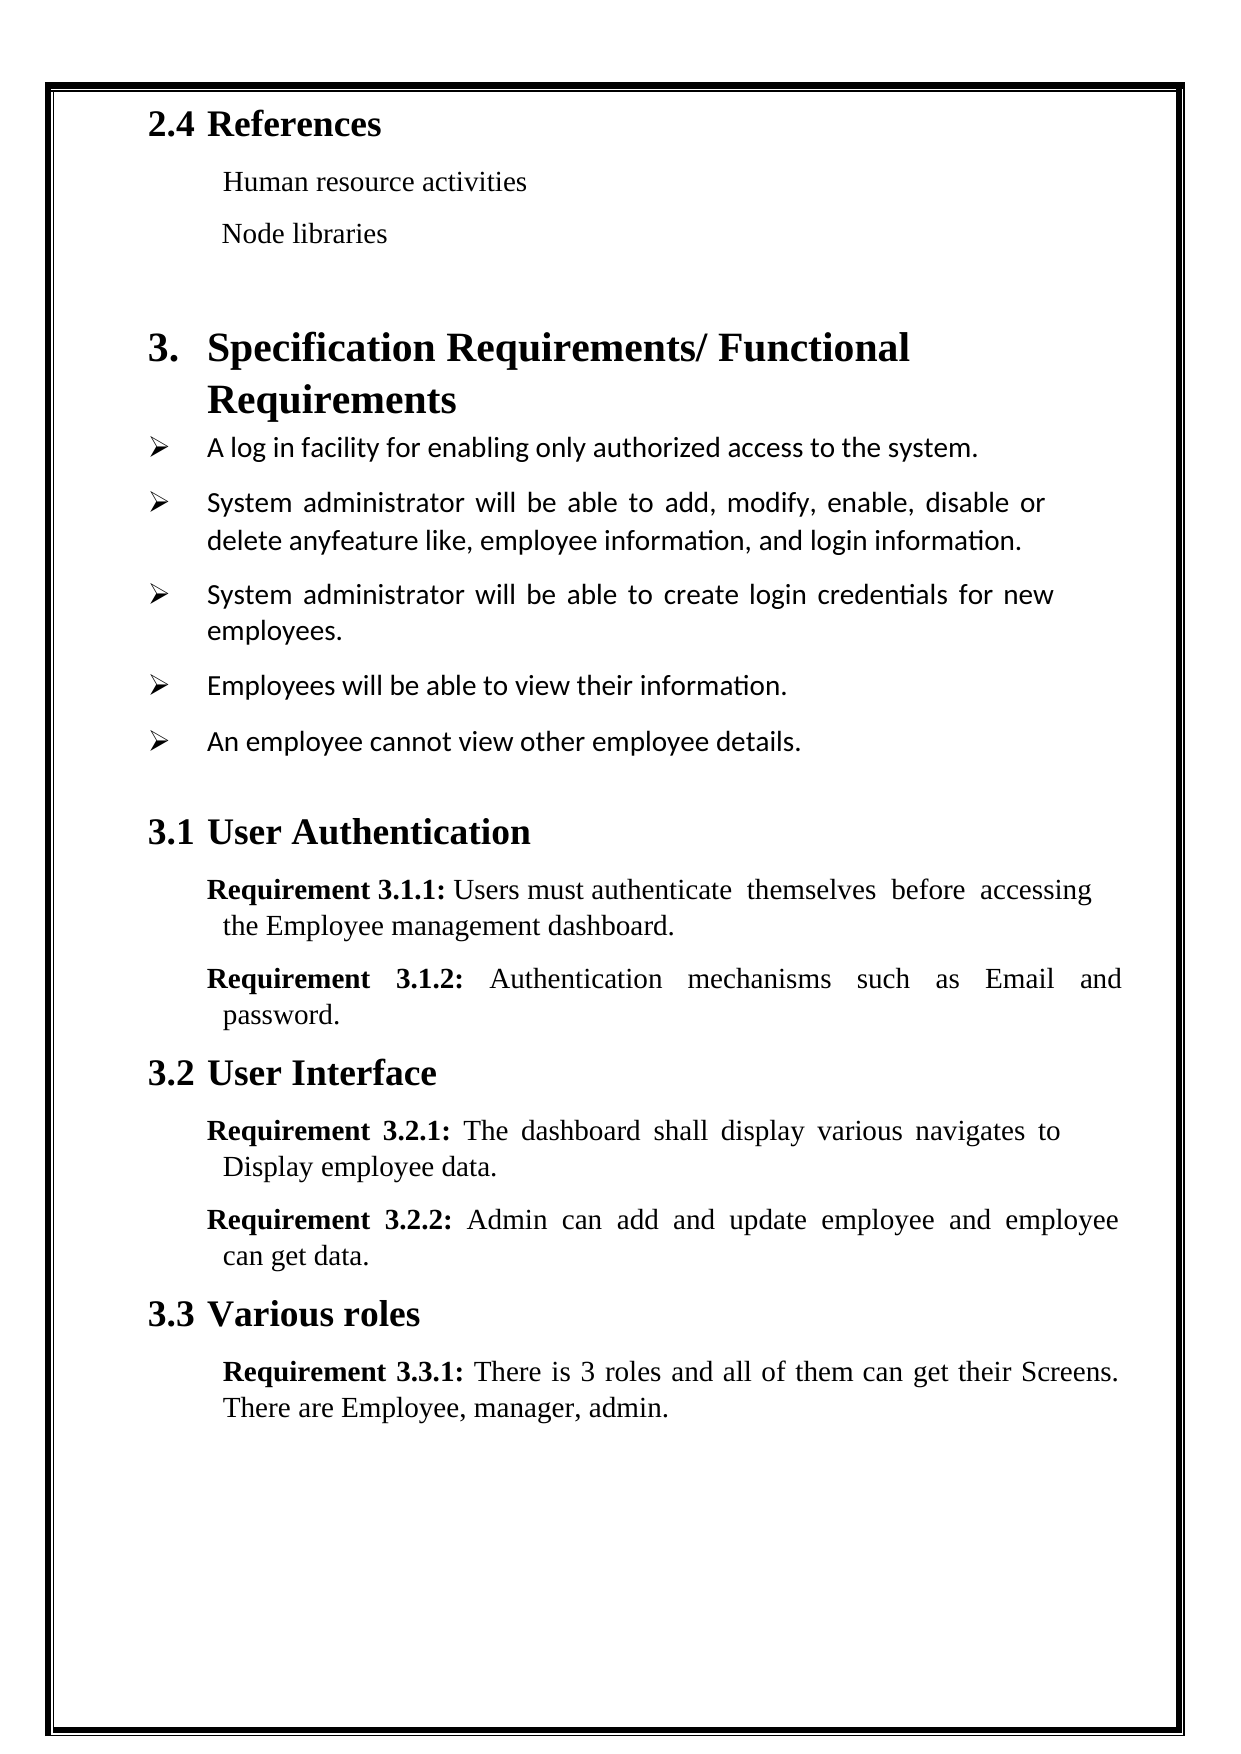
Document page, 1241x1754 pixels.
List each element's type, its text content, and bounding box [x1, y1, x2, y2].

list A log in facility for enabling only authorized access to the system. [148, 429, 1167, 465]
text Requirement 3.2.2: Admin can add and update employee and employee can get data. [207, 1202, 1122, 1272]
subtitle Specification Requirements/ Functional Requirements [148, 322, 911, 422]
text Requirement 3.1.1: Users must authenticate themselves before accessing the Employee management dashboard. [207, 872, 1108, 942]
text Requirement 3.1.2: Authentication mechanisms such as Email and password. [207, 961, 1122, 1031]
subtitle Various roles [148, 1292, 1167, 1335]
subtitle References [148, 101, 1167, 144]
text Requirement 3.3.1: There is 3 roles and all of them can get their Screens. There are Employee, manager, admin. [223, 1354, 1167, 1423]
subtitle User Interface [148, 1050, 1167, 1093]
list System administrator will be able to create login credentials for new employees. [148, 576, 1123, 648]
list System administrator will be able to add, modify, enable, disable or delete anyfeature like, employee information, and login information. [148, 484, 1048, 557]
subtitle User Authentication [148, 809, 1167, 852]
list Employees will be able to view their information. [148, 667, 1167, 703]
text Human resource activities Node libraries [221, 164, 529, 250]
text Requirement 3.2.1: The dashboard shall display various navigates to Display employee data. [207, 1113, 1070, 1183]
list An employee cannot view other employee details. [148, 723, 1167, 758]
